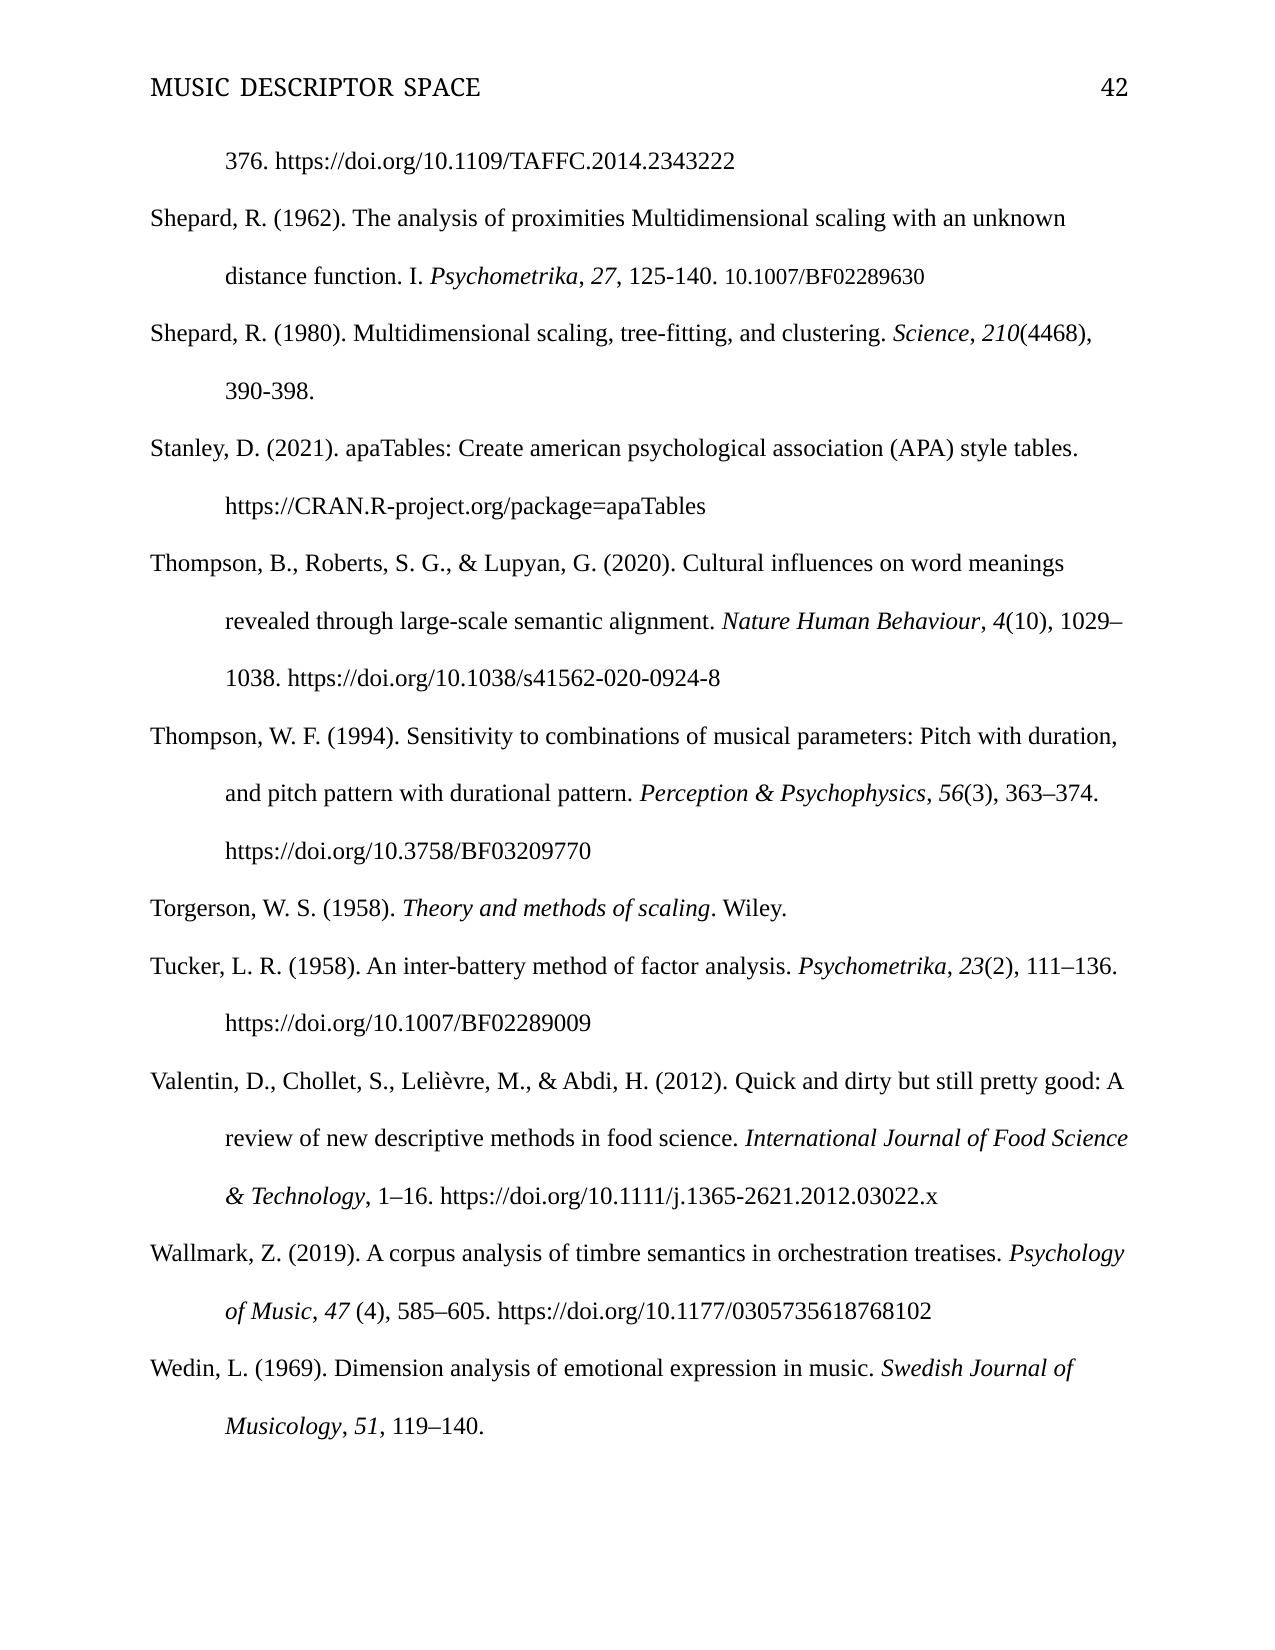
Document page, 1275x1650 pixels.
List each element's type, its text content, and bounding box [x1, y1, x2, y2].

text Wallmark, Z. (2019). A corpus analysis of timbre semantics in orchestration treatises. Psychology of Music, 47 (4), 585–605. https://doi.org/10.1177/0305735618768102 [150, 1238, 1133, 1324]
text Wedin, L. (1969). Dimension analysis of emotional expression in music. Swedish Journal of Musicology, 51, 119–140. [150, 1353, 1133, 1439]
text Torgerson, W. S. (1958). Theory and methods of scaling. Wiley. [150, 893, 1133, 922]
text Valentin, D., Chollet, S., Lelièvre, M., & Abdi, H. (2012). Quick and dirty but still pretty good: A review of new descriptive methods in food science. International Journal of Food Science & Technology, 1–16. https://doi.org/10.1111/j.1365-2621.2012.03022.x [150, 1066, 1133, 1209]
text Thompson, B., Roberts, S. G., & Lupyan, G. (2020). Cultural influences on word meanings revealed through large-scale semantic alignment. Nature Human Behaviour, 4(10), 1029–1038. https://doi.org/10.1038/s41562-020-0924-8 [150, 548, 1133, 692]
text Stanley, D. (2021). apaTables: Create american psychological association (APA) style tables. https://CRAN.R-project.org/package=apaTables [150, 433, 1133, 519]
text Thompson, W. F. (1994). Sensitivity to combinations of musical parameters: Pitch with duration, and pitch pattern with durational pattern. Perception & Psychophysics, 56(3), 363–374. https://doi.org/10.3758/BF03209770 [150, 721, 1133, 864]
text Shepard, R. (1980). Multidimensional scaling, tree-fitting, and clustering. Science, 210(4468), 390-398. [150, 318, 1133, 404]
text Tucker, L. R. (1958). An inter-battery method of factor analysis. Psychometrika, 23(2), 111–136. https://doi.org/10.1007/BF02289009 [150, 951, 1133, 1037]
text Shepard, R. (1962). The analysis of proximities Multidimensional scaling with an unknown distance function. I. Psychometrika, 27, 125-140. 10.1007/BF02289630 [150, 203, 1133, 289]
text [150, 146, 1133, 174]
